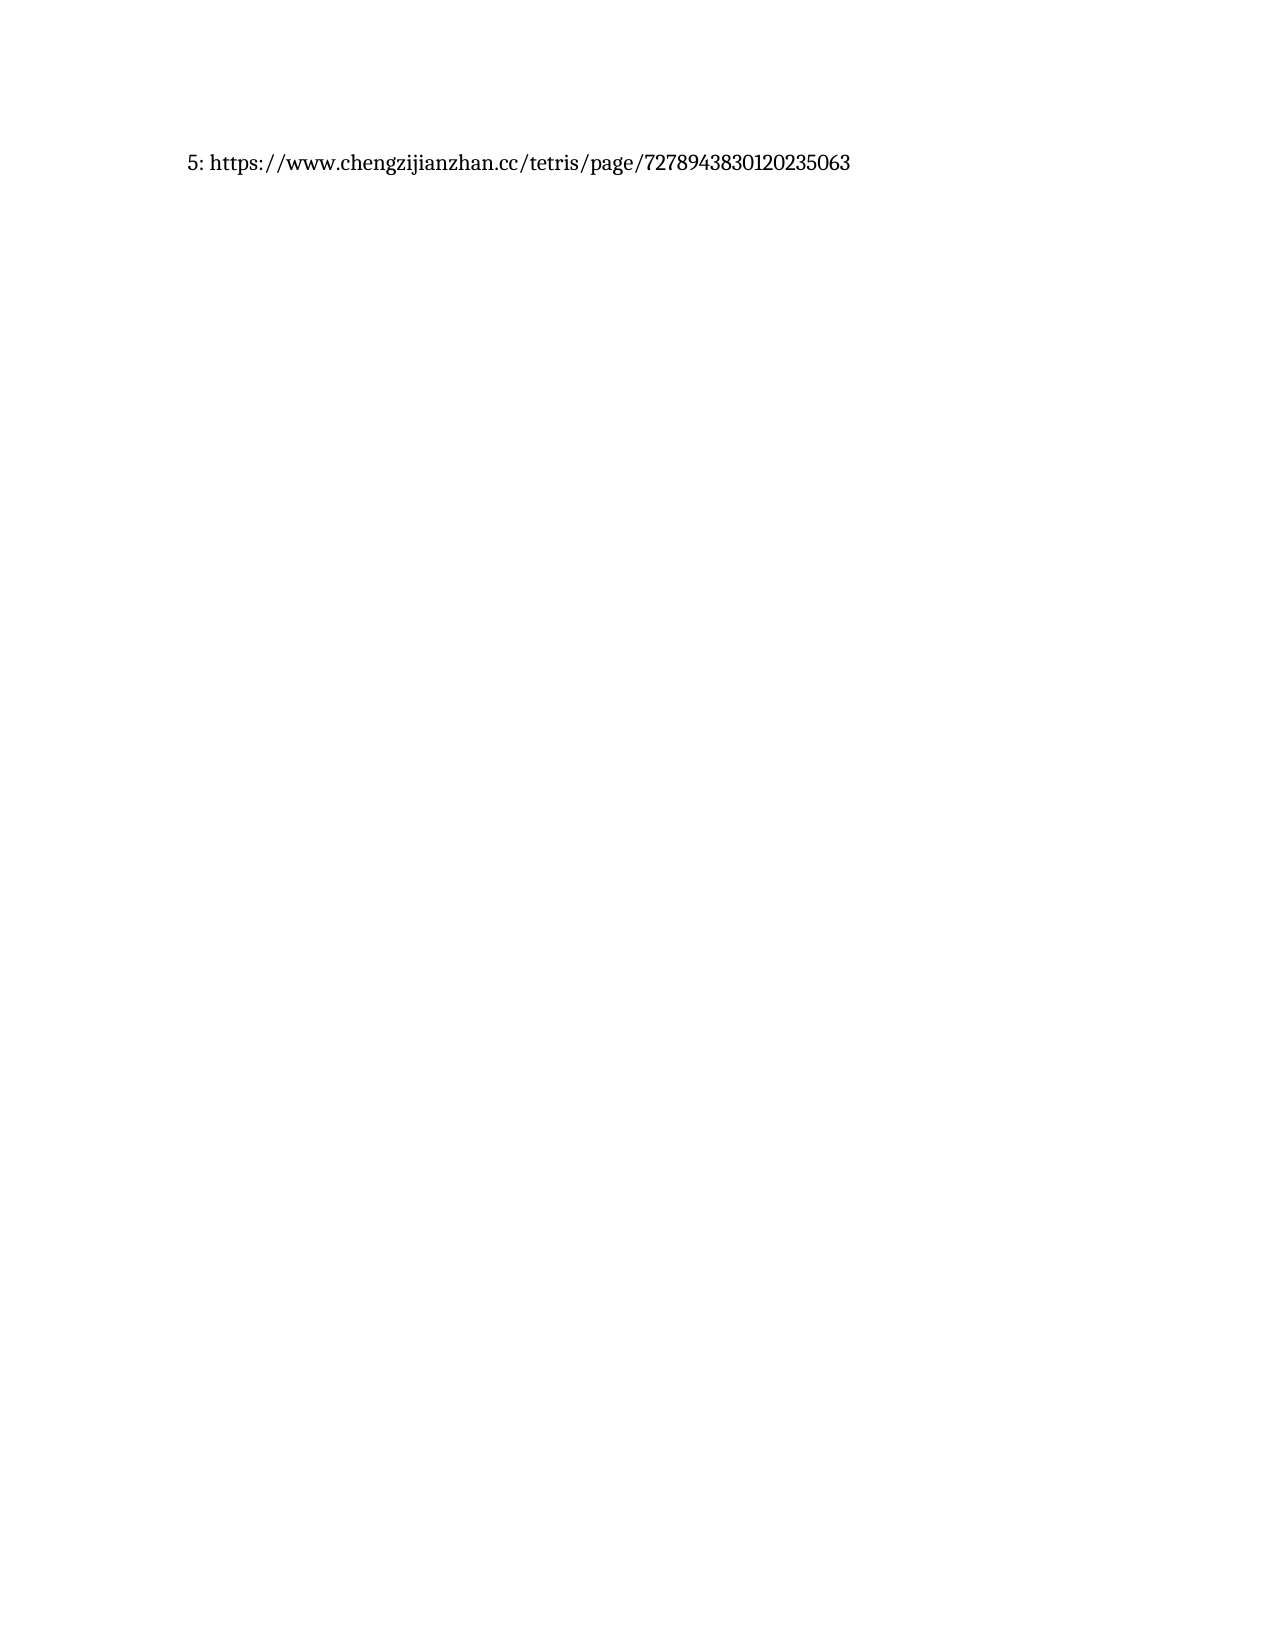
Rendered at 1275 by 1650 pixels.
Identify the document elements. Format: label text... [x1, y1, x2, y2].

text 5: https://www.chengzijianzhan.cc/tetris/page/7278943830120235063 [187, 150, 1087, 176]
